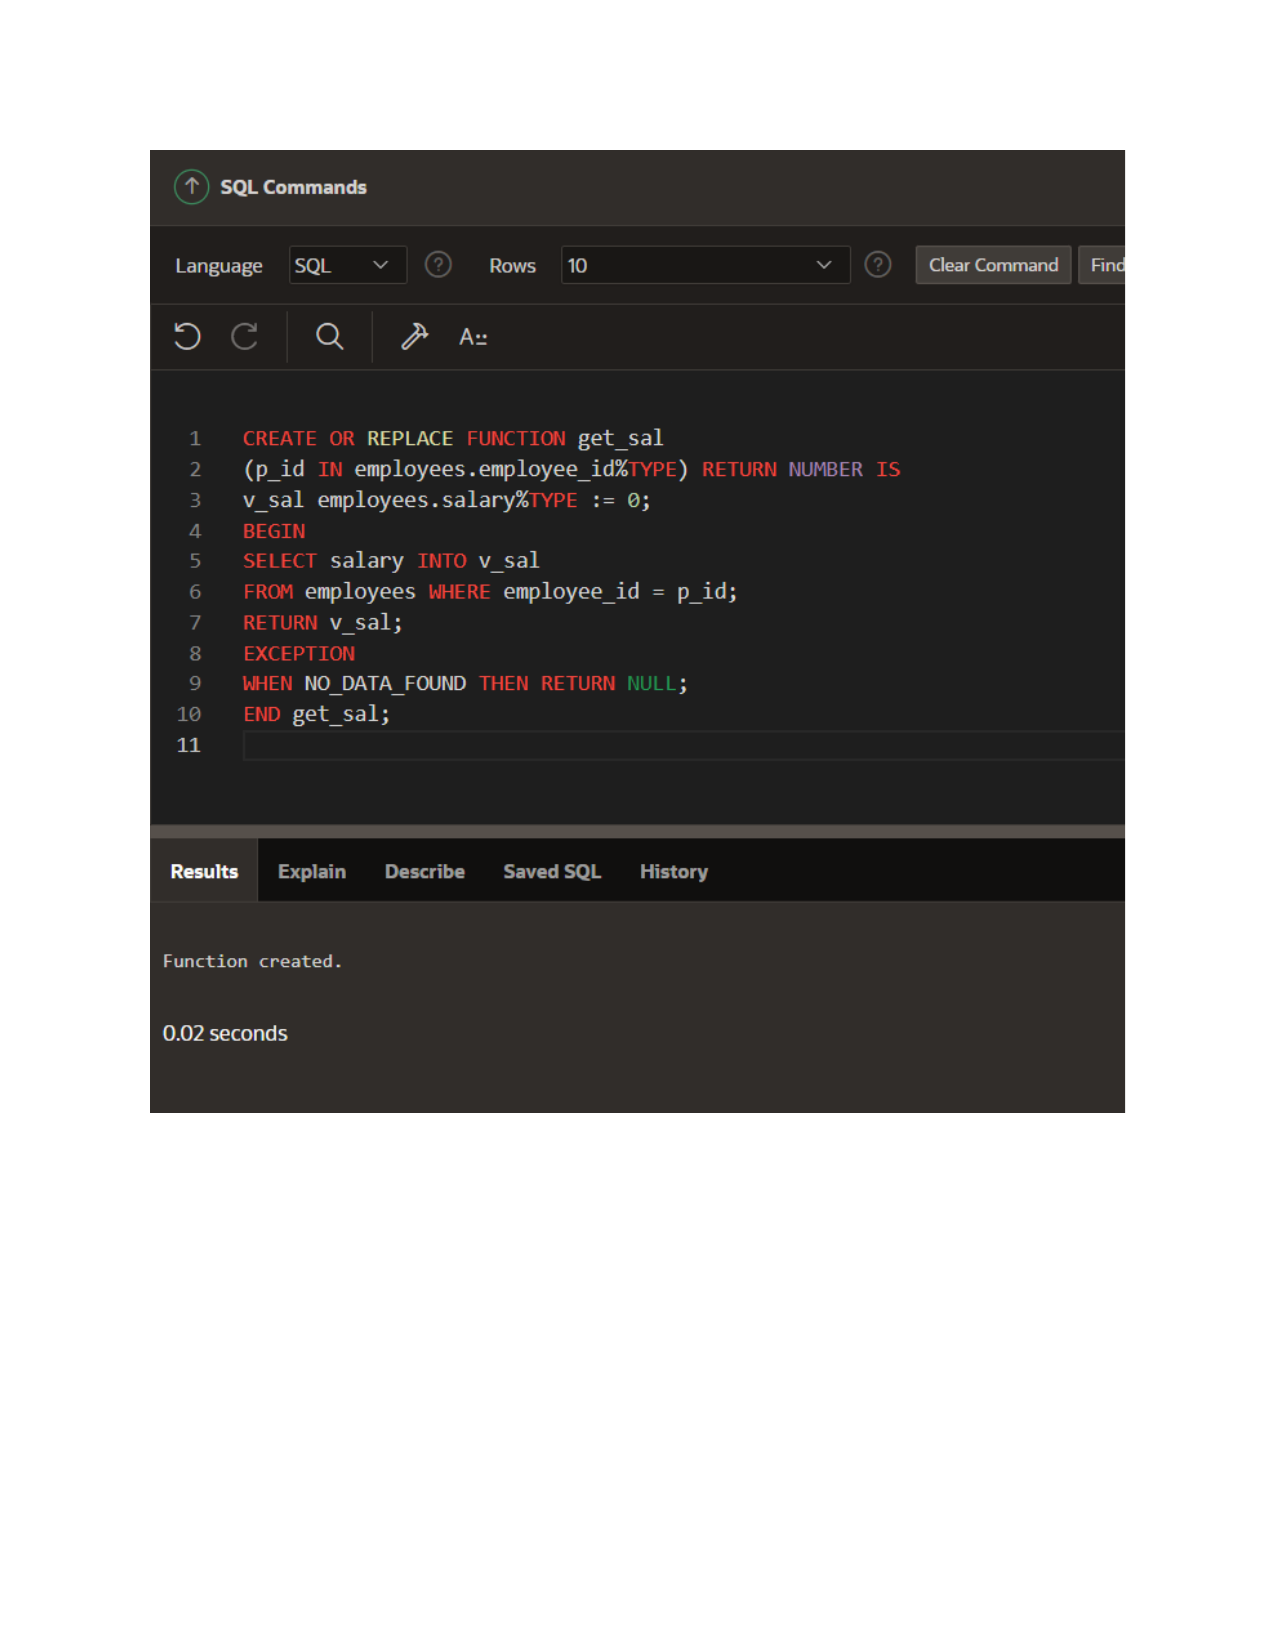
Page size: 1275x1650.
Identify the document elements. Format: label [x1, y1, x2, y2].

picture [150, 150, 1125, 1113]
